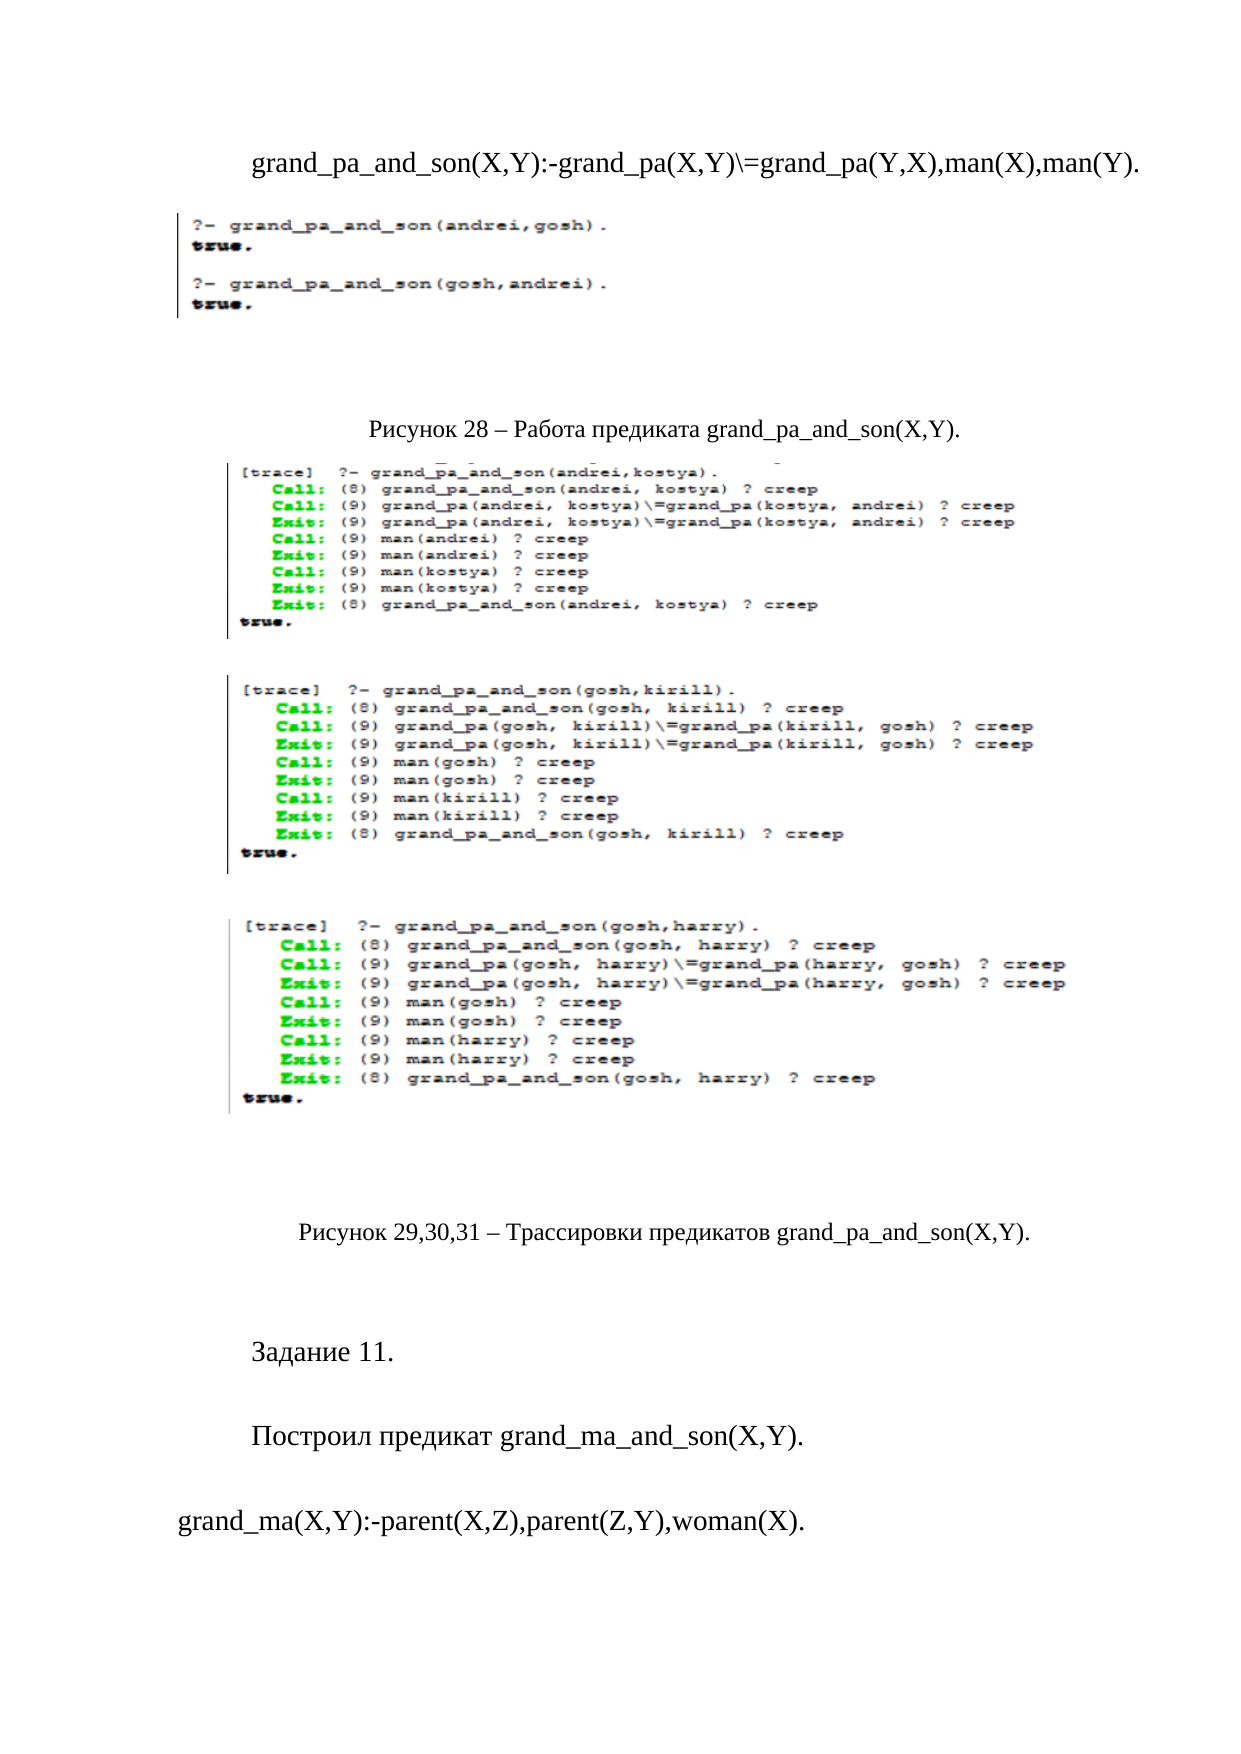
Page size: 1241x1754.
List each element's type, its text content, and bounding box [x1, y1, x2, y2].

text Построил предикат grand_ma_and_son(X,Y). [177, 1403, 1152, 1468]
text Рисунок 28 – Работа предиката grand_pa_and_son(X,Y). [177, 412, 1152, 445]
text Задание 11. [177, 1318, 1152, 1383]
picture [227, 675, 1102, 874]
picture [228, 919, 1100, 1114]
text grand_ma(X,Y):-parent(X,Z),parent(Z,Y),woman(X). [177, 1487, 1152, 1552]
text Рисунок 29,30,31 – Трассировки предикатов grand_pa_and_son(X,Y). [177, 1215, 1152, 1248]
text grand_pa_and_son(X,Y):-grand_pa(X,Y)\=grand_pa(Y,X),man(X),man(Y). [177, 129, 1152, 194]
picture [227, 463, 1102, 639]
picture [177, 213, 659, 318]
